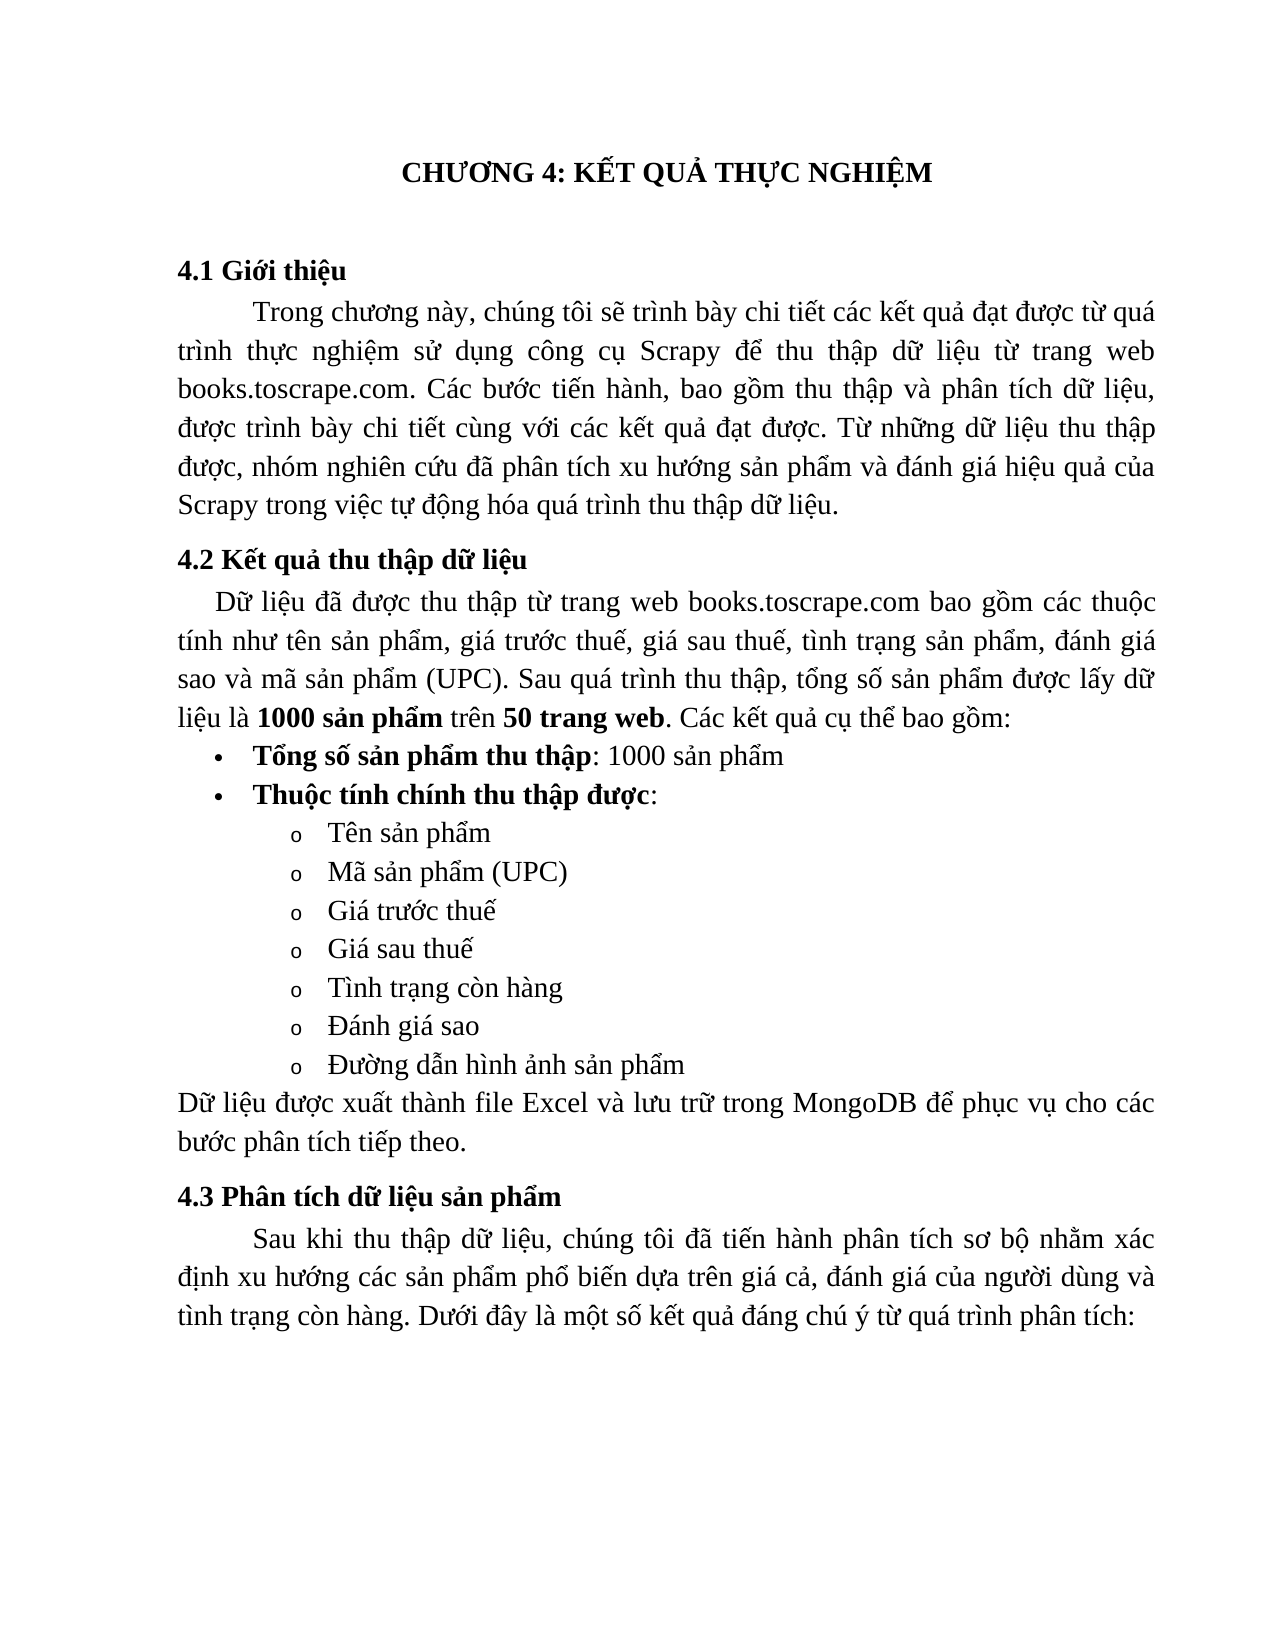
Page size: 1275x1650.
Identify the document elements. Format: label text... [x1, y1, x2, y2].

list Tổng số sản phẩm thu thập: 1000 sản phẩm [215, 738, 1157, 772]
text Dữ liệu được xuất thành file Excel và lưu trữ trong MongoDB để phục vụ cho các bước phân tích tiếp theo. [177, 1085, 1157, 1157]
list Tên sản phẩm [290, 816, 1157, 849]
text Trong chương này, chúng tôi sẽ trình bày chi tiết các kết quả đạt được từ quá trình thực nghiệm sử dụng công cụ Scrapy để thu thập dữ liệu từ trang web books.toscrape.com. Các bước tiến hành, bao gồm thu thập và phân tích dữ liệu, được trình bày chi tiết cùng với các kết quả đạt được. Từ những dữ liệu thu thập được, nhóm nghiên cứu đã phân tích xu hướng sản phẩm và đánh giá hiệu quả của Scrapy trong việc tự động hóa quá trình thu thập dữ liệu. [177, 294, 1157, 521]
text Dữ liệu đã được thu thập từ trang web books.toscrape.com bao gồm các thuộc tính như tên sản phẩm, giá trước thuế, giá sau thuế, tình trạng sản phẩm, đánh giá sao và mã sản phẩm (UPC). Sau quá trình thu thập, tổng số sản phẩm được lấy dữ liệu là 1000 sản phẩm trên 50 trang web. Các kết quả cụ thể bao gồm: [177, 584, 1157, 733]
list Đường dẫn hình ảnh sản phẩm [290, 1047, 1157, 1080]
text Sau khi thu thập dữ liệu, chúng tôi đã tiến hành phân tích sơ bộ nhằm xác định xu hướng các sản phẩm phổ biến dựa trên giá cả, đánh giá của người dùng và tình trạng còn hàng. Dưới đây là một số kết quả đáng chú ý từ quá trình phân tích: [177, 1221, 1157, 1332]
list Tình trạng còn hàng [290, 970, 1157, 1003]
subtitle 4.2 Kết quả thu thập dữ liệu [177, 542, 1157, 576]
list Giá trước thuế [290, 893, 1157, 926]
list Đánh giá sao [290, 1008, 1157, 1042]
subtitle CHƯƠNG 4: KẾT QUẢ THỰC NGHIỆM [177, 156, 1157, 189]
subtitle 4.3 Phân tích dữ liệu sản phẩm [177, 1179, 1157, 1213]
list Giá sau thuế [290, 931, 1157, 965]
subtitle 4.1 Giới thiệu [177, 253, 1157, 286]
list Mã sản phẩm (UPC) [290, 854, 1157, 888]
list Thuộc tính chính thu thập được: [215, 777, 1157, 811]
